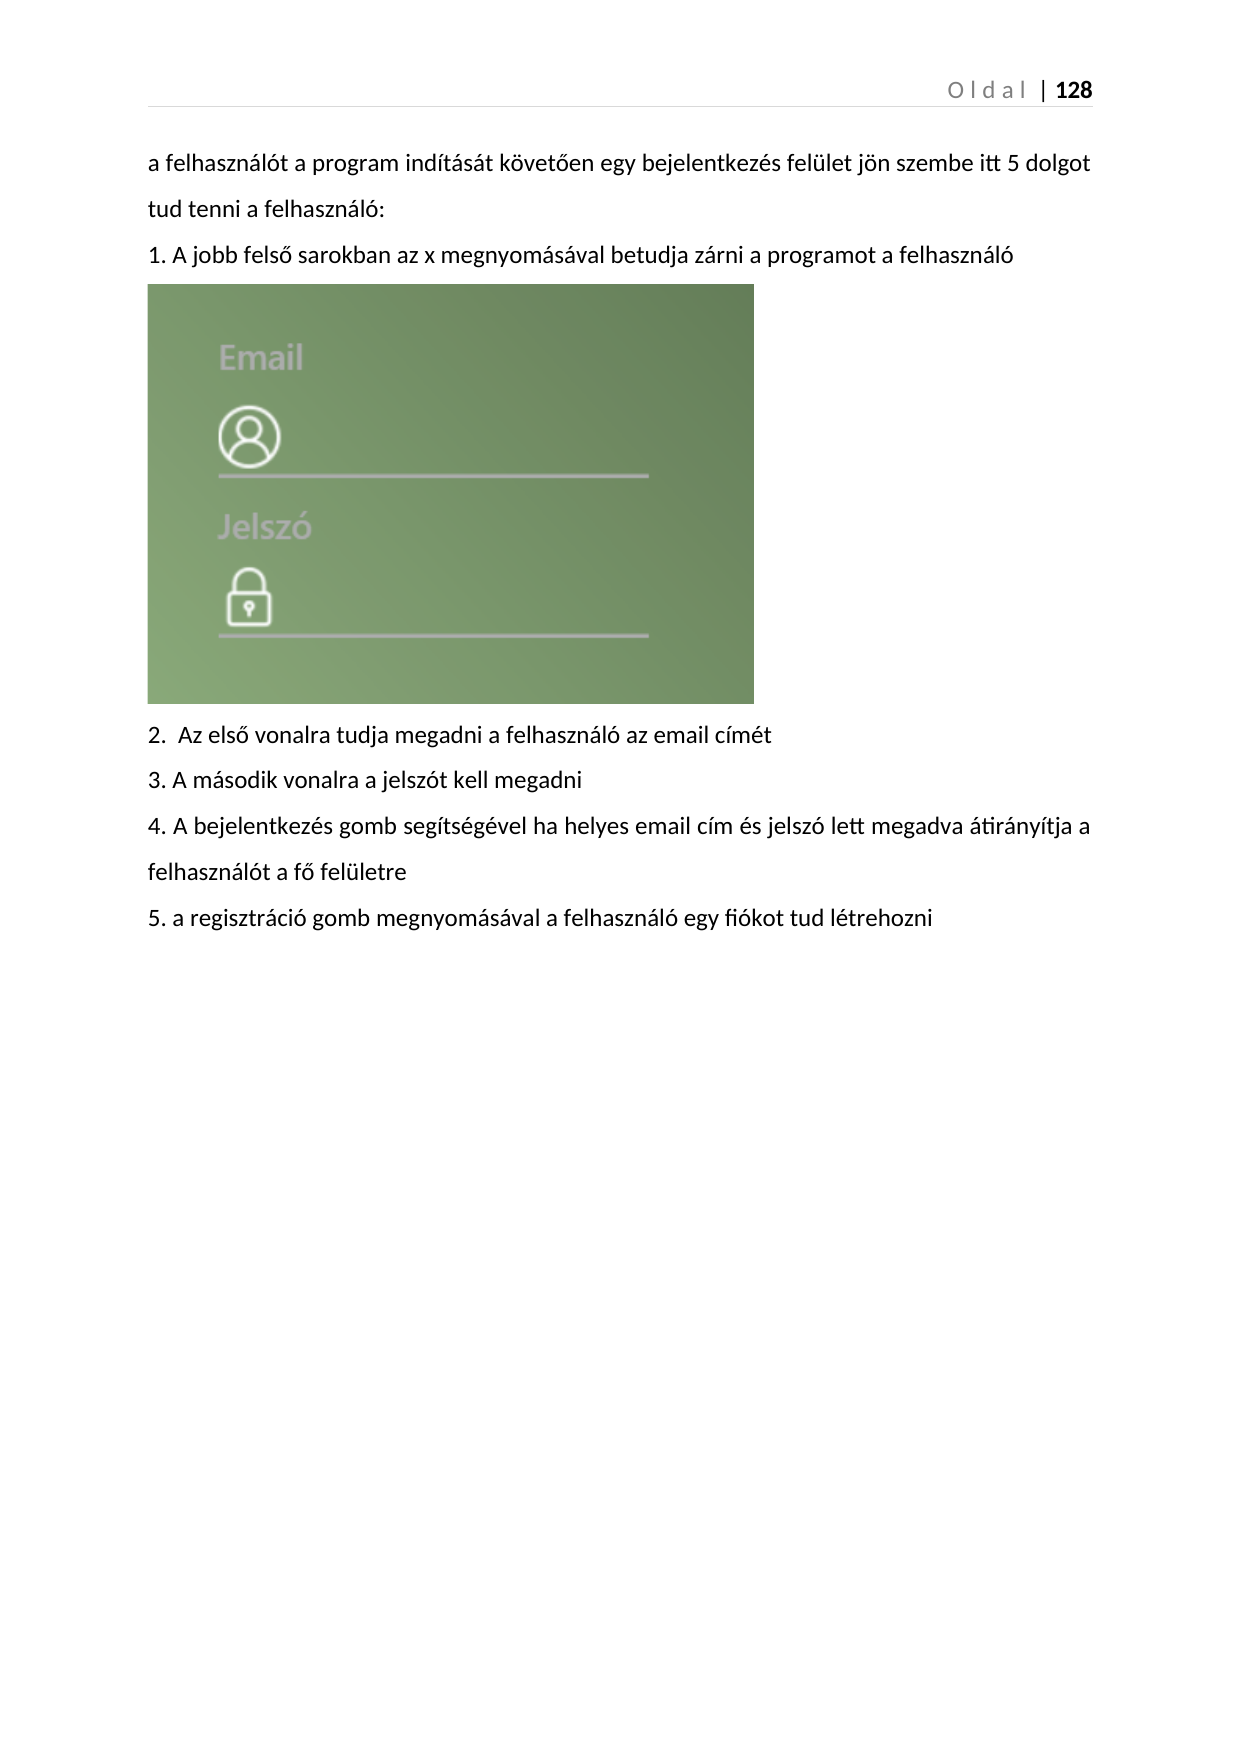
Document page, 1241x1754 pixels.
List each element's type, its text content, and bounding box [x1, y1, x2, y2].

picture [147, 284, 754, 704]
text a felhasználót a program indítását követően egy bejelentkezés felület jön szembe itt 5 dolgot tud tenni a felhasználó: [148, 148, 1093, 224]
text 2. Az első vonalra tudja megadni a felhasználó az email címét [148, 719, 1093, 749]
text 1. A jobb felső sarokban az x megnyomásával betudja zárni a programot a felhasználó [148, 239, 1093, 269]
text 3. A második vonalra a jelszót kell megadni [148, 764, 1093, 795]
text 5. a regisztráció gomb megnyomásával a felhasználó egy fiókot tud létrehozni [148, 902, 1093, 932]
text 4. A bejelentkezés gomb segítségével ha helyes email cím és jelszó lett megadva átirányítja a felhasználót a fő felületre [148, 810, 1093, 887]
